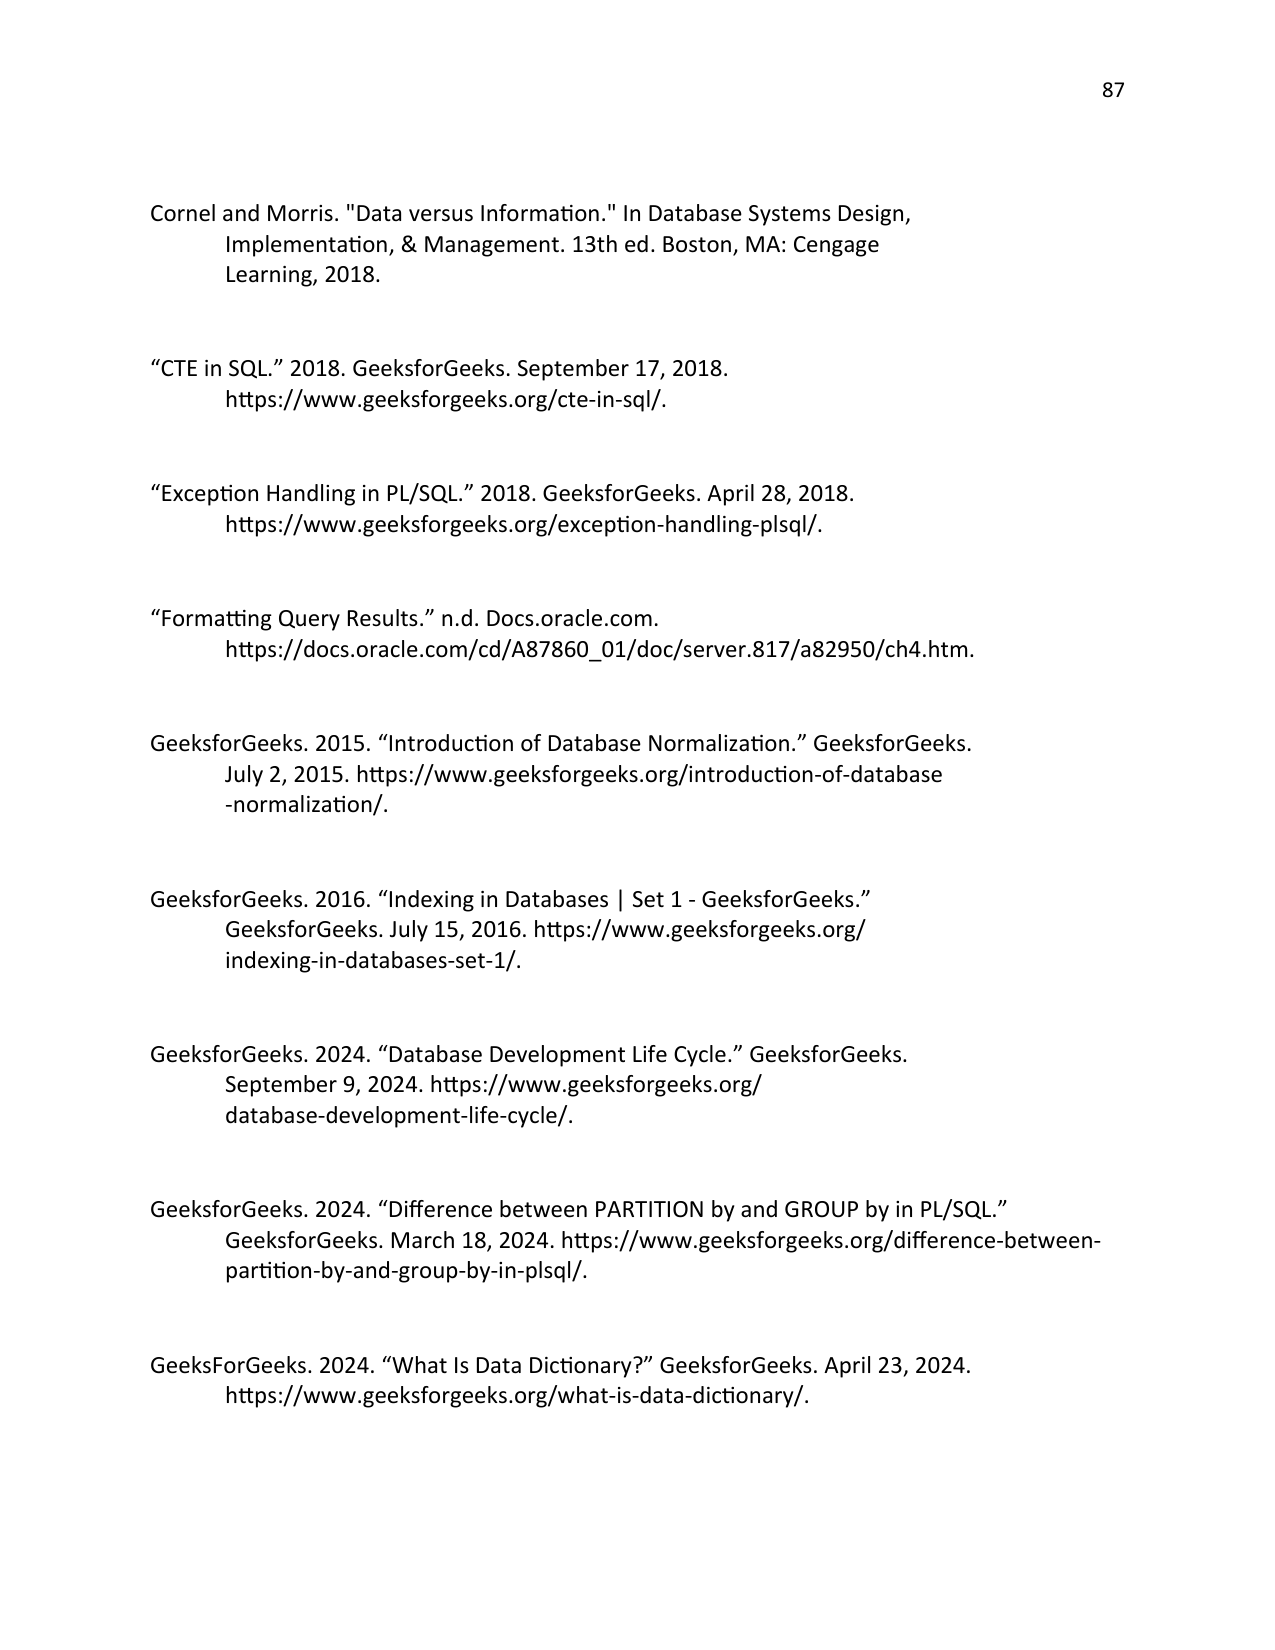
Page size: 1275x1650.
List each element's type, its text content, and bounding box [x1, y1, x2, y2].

text “Exception Handling in PL/SQL.” 2018. GeeksforGeeks. April 28, 2018. https://www.geeksforgeeks.org/exception-handling-plsql/. [150, 477, 1125, 538]
text GeeksforGeeks. 2015. “Introduction of Database Normalization.” GeeksforGeeks. July 2, 2015. https://www.geeksforgeeks.org/introduction-of-database -normalization/. [150, 727, 1125, 819]
text “Formatting Query Results.” n.d. Docs.oracle.com. https://docs.oracle.com/cd/A87860_01/doc/server.817/a82950/ch4.htm. [150, 602, 1125, 663]
text GeeksforGeeks. 2024. “Difference between PARTITION by and GROUP by in PL/SQL.” GeeksforGeeks. March 18, 2024. https://www.geeksforgeeks.org/difference-between- partition-by-and-group-by-in-plsql/. [150, 1193, 1125, 1285]
text GeeksforGeeks. 2016. “Indexing in Databases | Set 1 - GeeksforGeeks.” GeeksforGeeks. July 15, 2016. https://www.geeksforgeeks.org/ indexing-in-databases-set-1/. [150, 883, 1125, 974]
text Cornel and Morris. "Data versus Information." In Database Systems Design, Implementation, & Management. 13th ed. Boston, MA: Cengage Learning, 2018. [150, 197, 1125, 289]
text GeeksForGeeks. 2024. “What Is Data Dictionary?” GeeksforGeeks. April 23, 2024. https://www.geeksforgeeks.org/what-is-data-dictionary/. [150, 1349, 1125, 1410]
text GeeksforGeeks. 2024. “Database Development Life Cycle.” GeeksforGeeks. September 9, 2024. https://www.geeksforgeeks.org/ database-development-life-cycle/. [150, 1038, 1125, 1130]
text “CTE in SQL.” 2018. GeeksforGeeks. September 17, 2018. https://www.geeksforgeeks.org/cte-in-sql/. [150, 353, 1125, 414]
